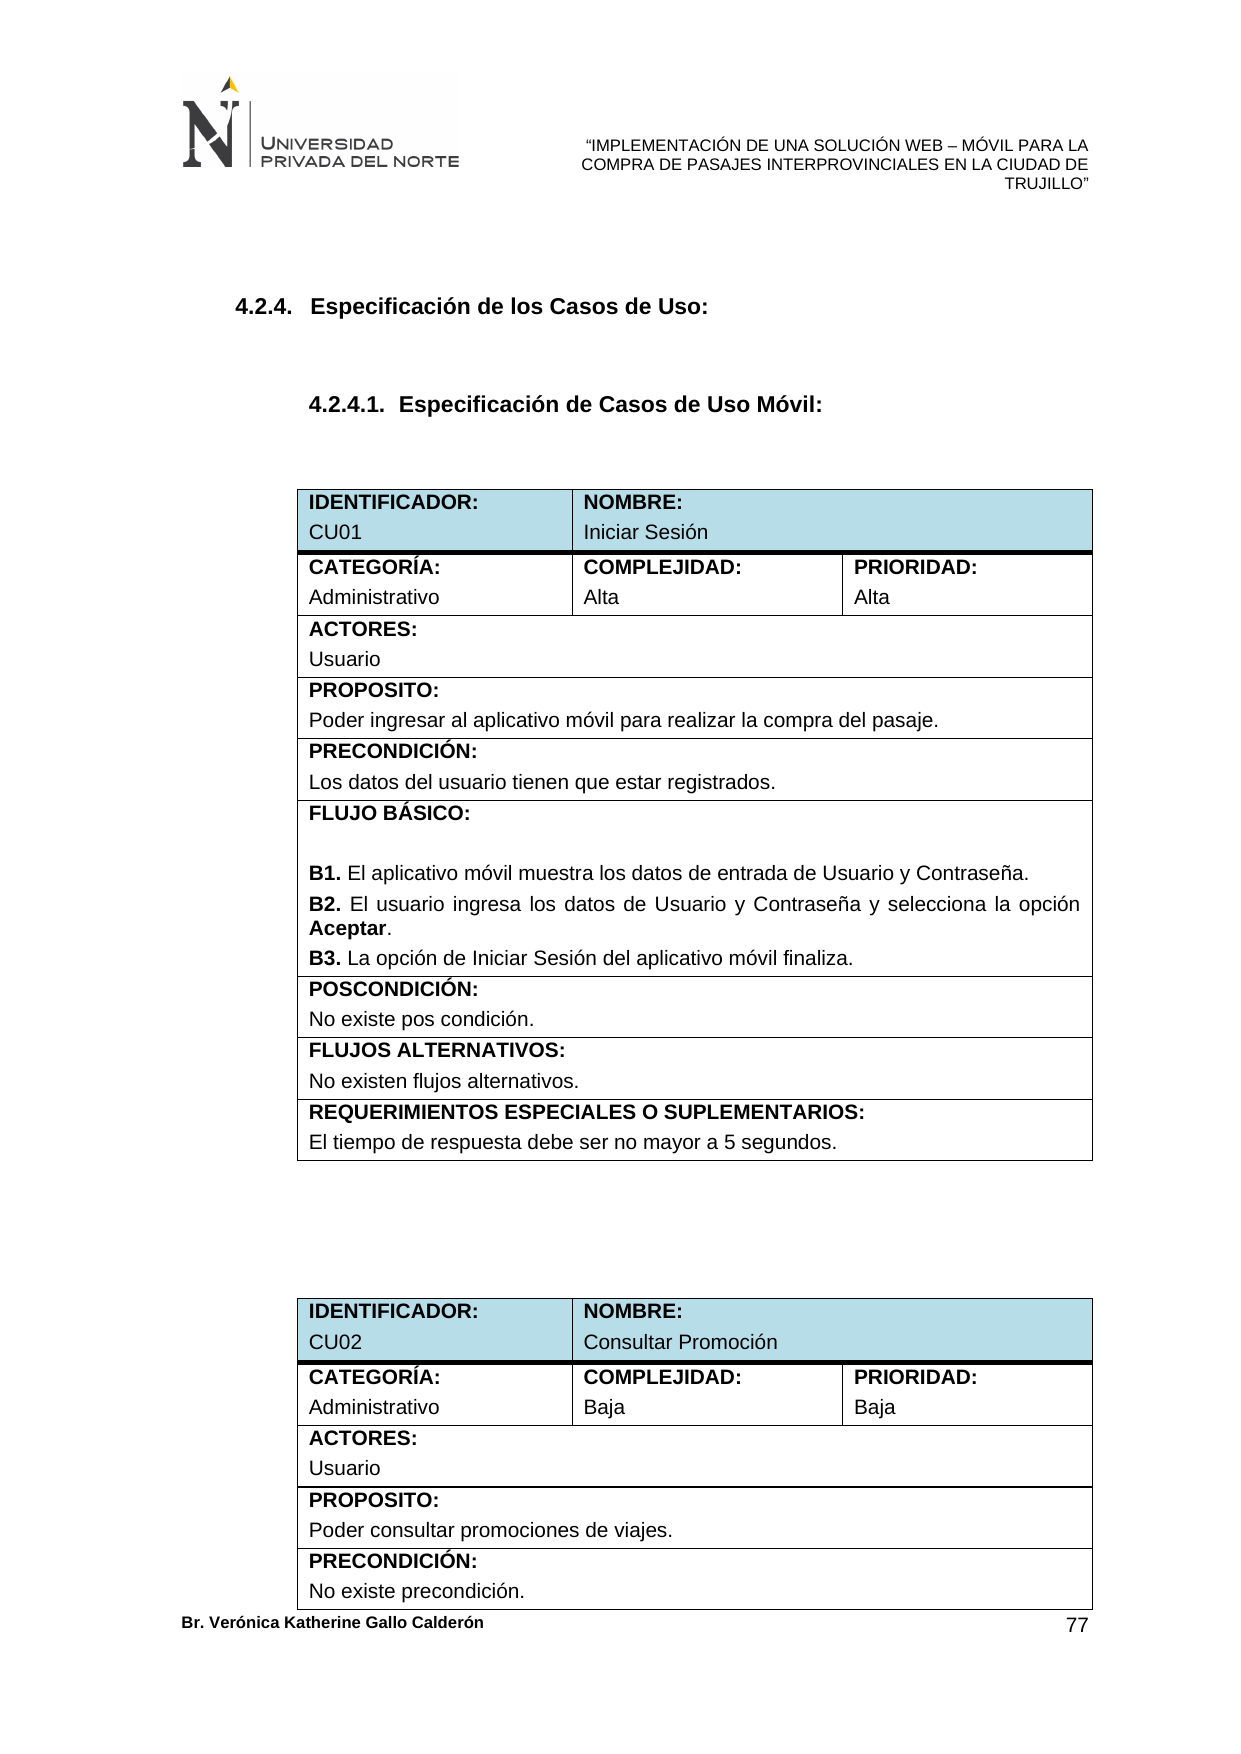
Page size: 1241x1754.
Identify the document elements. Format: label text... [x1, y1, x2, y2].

subtitle Especificación de Casos de Uso Móvil: [309, 391, 1092, 417]
table_header NOMBRE: Iniciar Sesión [573, 490, 1092, 550]
table_header IDENTIFICADOR: CU01 [298, 490, 572, 550]
table_cell POSCONDICIÓN: No existe pos condición. [298, 977, 1092, 1037]
table_cell PROPOSITO: Poder ingresar al aplicativo móvil para realizar la compra del pasaje. [298, 678, 1092, 738]
table_cell PRIORIDAD: Alta [843, 555, 1092, 615]
table_cell FLUJOS ALTERNATIVOS: No existen flujos alternativos. [298, 1038, 1092, 1099]
table_cell COMPLEJIDAD: Alta [573, 555, 842, 615]
picture [181, 73, 462, 169]
table_cell PRECONDICIÓN: No existe precondición. [298, 1549, 1092, 1609]
table_cell ACTORES: Usuario [298, 616, 1092, 677]
table_cell REQUERIMIENTOS ESPECIALES O SUPLEMENTARIOS: El tiempo de respuesta debe ser no mayor a 5 segundos. [298, 1100, 1092, 1160]
subtitle Especificación de los Casos de Uso: [235, 293, 1092, 320]
table_cell PRIORIDAD: Baja [843, 1365, 1092, 1425]
table_header NOMBRE: Consultar Promoción [573, 1299, 1092, 1360]
table_cell ACTORES: Usuario [298, 1426, 1092, 1486]
table_cell CATEGORÍA: Administrativo [298, 555, 572, 615]
table_cell FLUJO BÁSICO: B1. El aplicativo móvil muestra los datos de entrada de Usuario y Contraseña. B2. El usuario ingresa los datos de Usuario y Contraseña y selecciona la opción Aceptar. B3. La opción de Iniciar Sesión del aplicativo móvil finaliza. [298, 801, 1092, 976]
table_cell COMPLEJIDAD: Baja [573, 1365, 842, 1425]
table_cell PROPOSITO: Poder consultar promociones de viajes. [298, 1488, 1092, 1548]
table_header IDENTIFICADOR: CU02 [298, 1299, 572, 1360]
table_cell PRECONDICIÓN: Los datos del usuario tienen que estar registrados. [298, 739, 1092, 800]
table_cell CATEGORÍA: Administrativo [298, 1365, 572, 1425]
